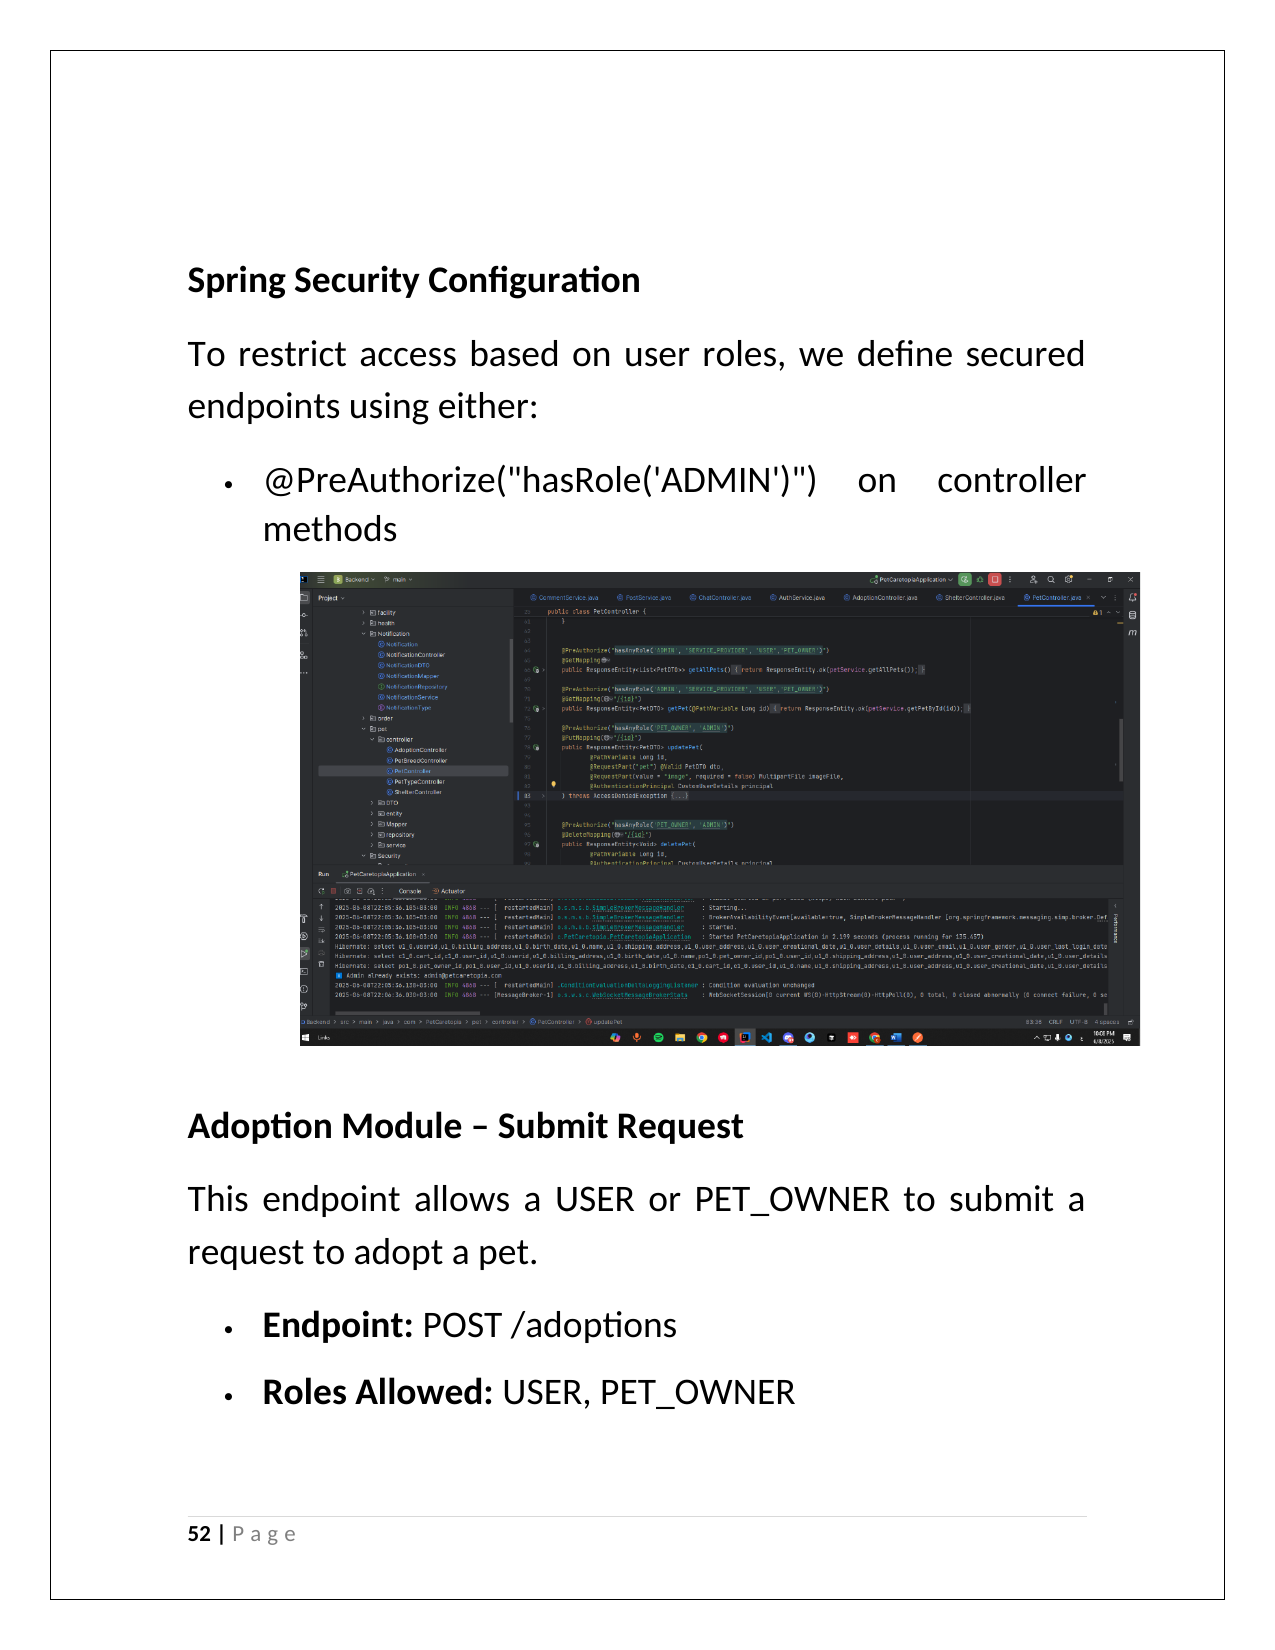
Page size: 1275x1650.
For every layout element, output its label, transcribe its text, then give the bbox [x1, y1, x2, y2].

text This endpoint allows a USER or PET_OWNER to submit a request to adopt a pet. [187, 1175, 1087, 1274]
list @PreAuthorize("hasRole('ADMIN')") on controller methods [225, 456, 1087, 551]
text To restrict access based on user roles, we define secured endpoints using either: [187, 329, 1087, 428]
text Adoption Module – Submit Request [187, 1102, 1087, 1147]
picture [300, 572, 1141, 1046]
list Roles Allowed: USER, PET_OWNER [225, 1368, 1087, 1413]
text Spring Security Configuration [187, 256, 1087, 302]
list Endpoint: POST /adoptions [225, 1301, 1087, 1347]
